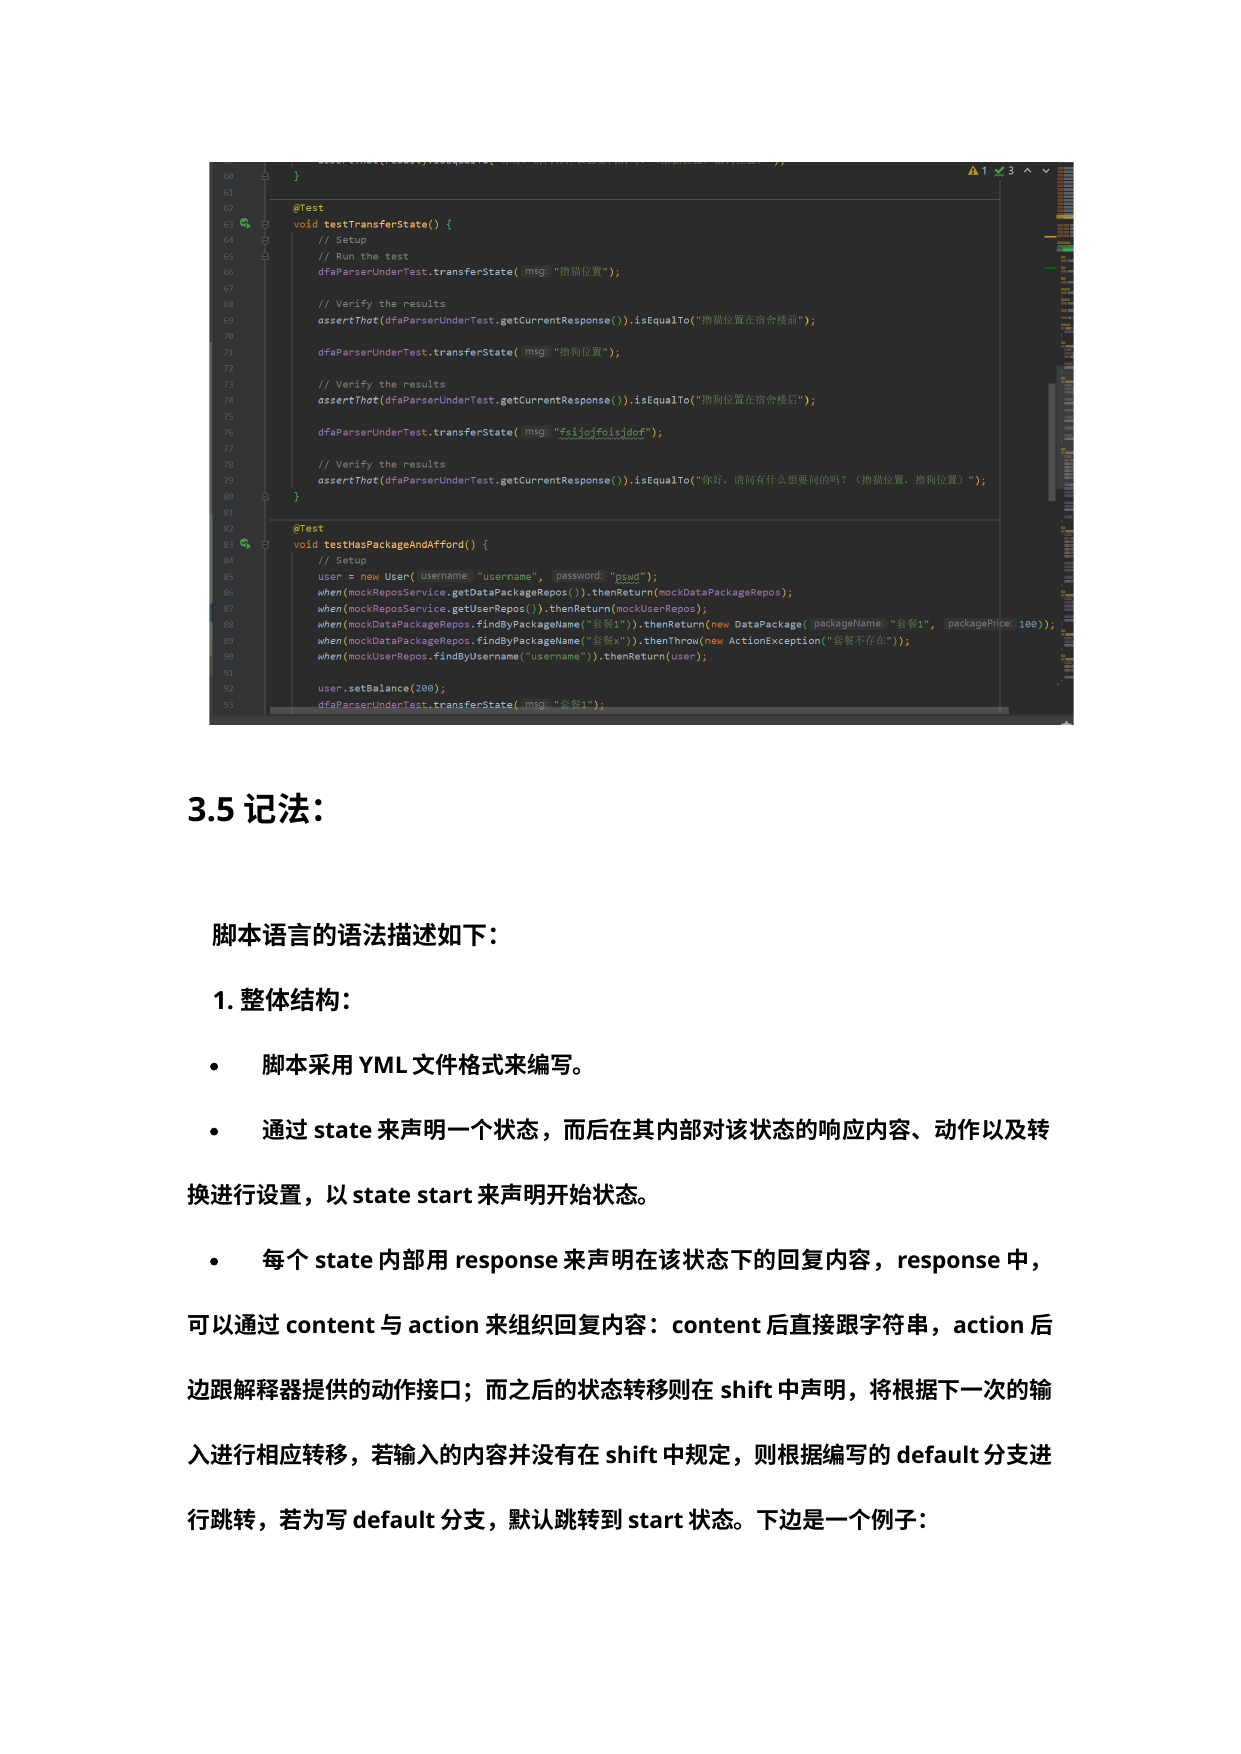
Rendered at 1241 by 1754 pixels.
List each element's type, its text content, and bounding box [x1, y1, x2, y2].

text 1. 整体结构： [187, 966, 1053, 1031]
subtitle 3.5 记法： [187, 774, 1053, 839]
list 通过state来声明一个状态，而后在其内部对该状态的响应内容、动作以及转换进行设置，以state start来声明开始状态。 [187, 1096, 1053, 1226]
list 脚本采用YML文件格式来编写。 [187, 1031, 1053, 1096]
picture [209, 162, 1074, 725]
text 脚本语言的语法描述如下： [187, 901, 1053, 966]
list 每个state内部用response来声明在该状态下的回复内容，response中，可以通过content与action来组织回复内容：content后直接跟字符串，action后边跟解释器提供的动作接口；而之后的状态转移则在shift中声明，将根据下一次的输入进行相应转移，若输入的内容并没有在shift中规定，则根据编写的default分支进行跳转，若为写default分支，默认跳转到start状态。下边是一个例子： [187, 1226, 1053, 1551]
